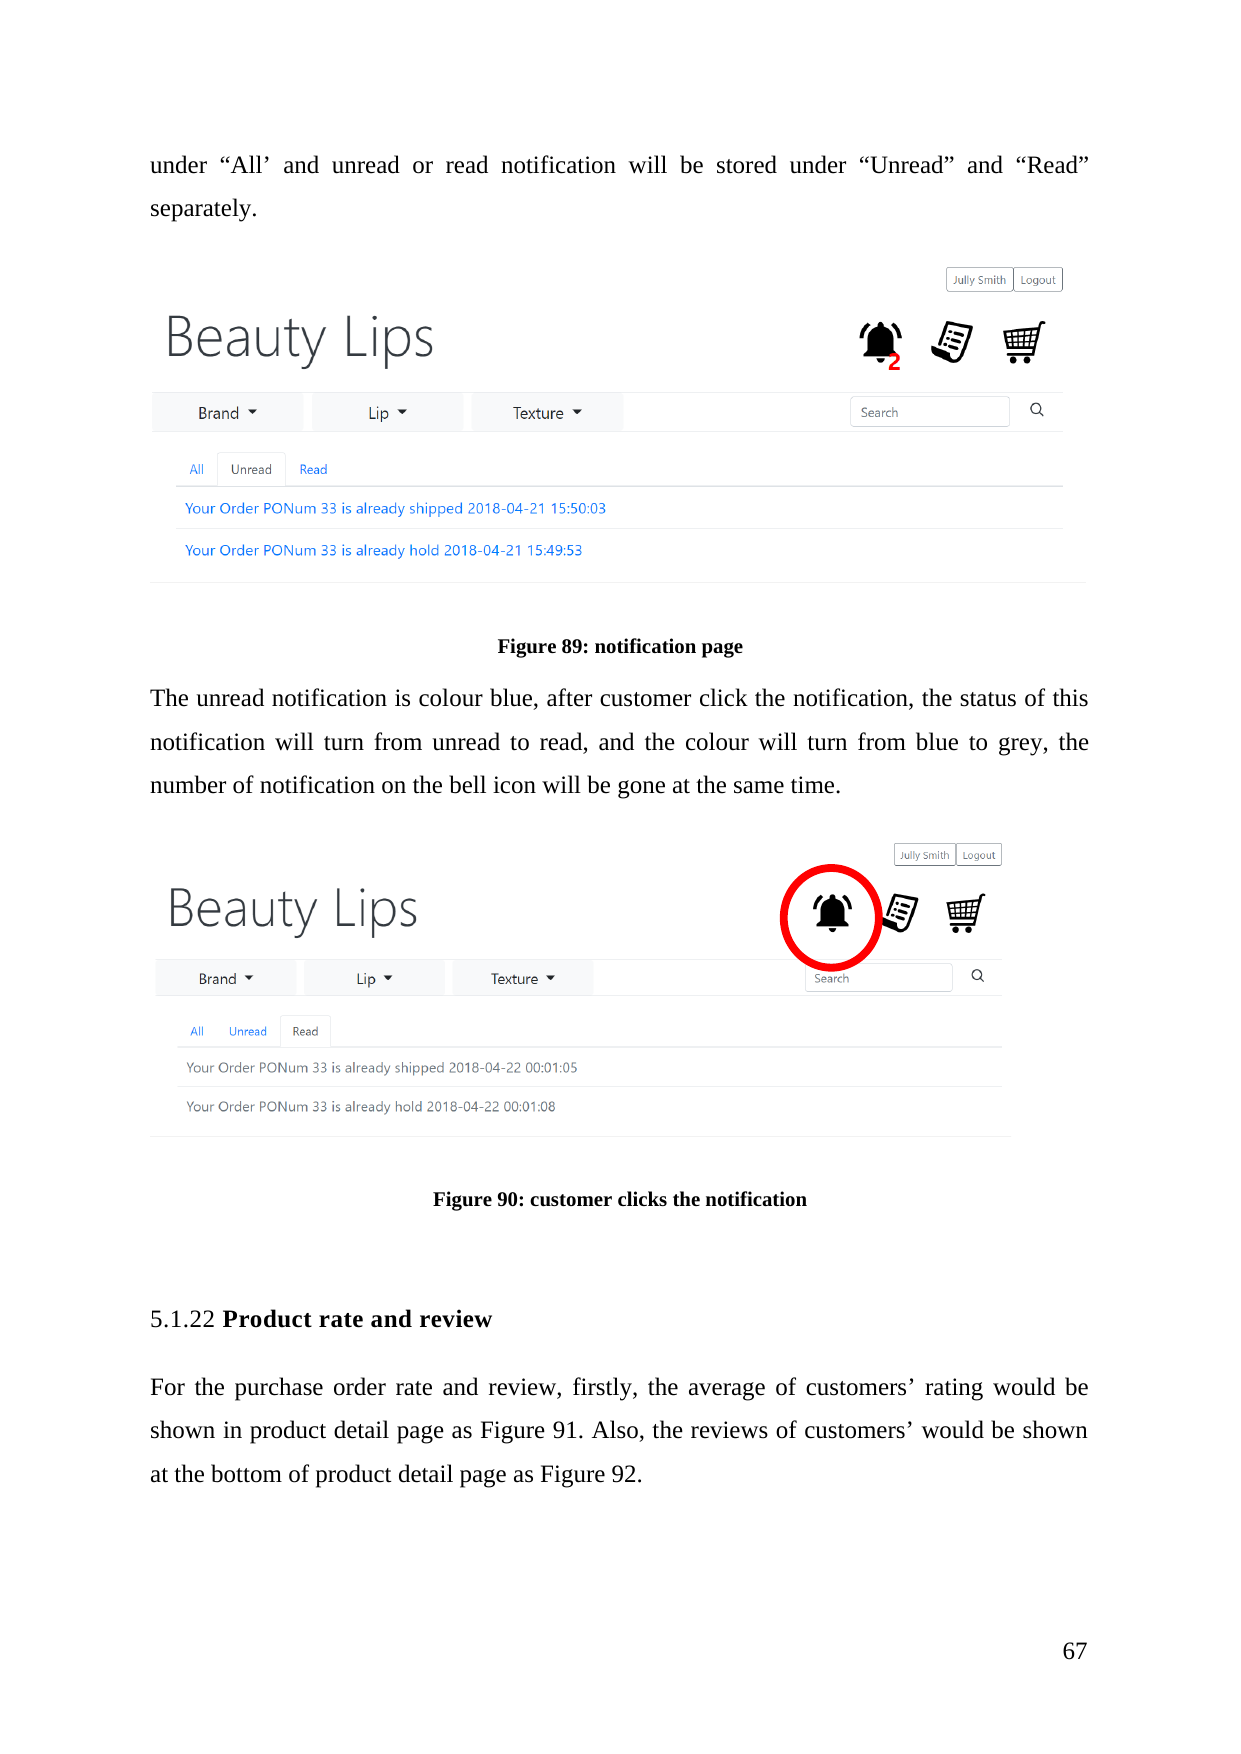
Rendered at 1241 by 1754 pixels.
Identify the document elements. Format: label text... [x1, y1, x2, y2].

picture [150, 261, 1086, 596]
picture [150, 837, 1012, 1148]
text For the purchase order rate and review, firstly, the average of customers’ rating would be shown in product detail page as Figure 91. Also, the reviews of customers’ would be shown at the bottom of product detail page as Figure 92. [150, 1372, 1090, 1487]
text Figure 89: notification page [150, 634, 1090, 658]
text Figure 90: customer clicks the notification [150, 1187, 1090, 1211]
subtitle 5.1.22 Product rate and review [150, 1304, 1090, 1333]
text The unread notification is colour blue, after customer click the notification, the status of this notification will turn from unread to read, and the colour will turn from blue to grey, the number of notification on the bell icon will be gone at the same time. [150, 683, 1090, 798]
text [150, 150, 1090, 222]
